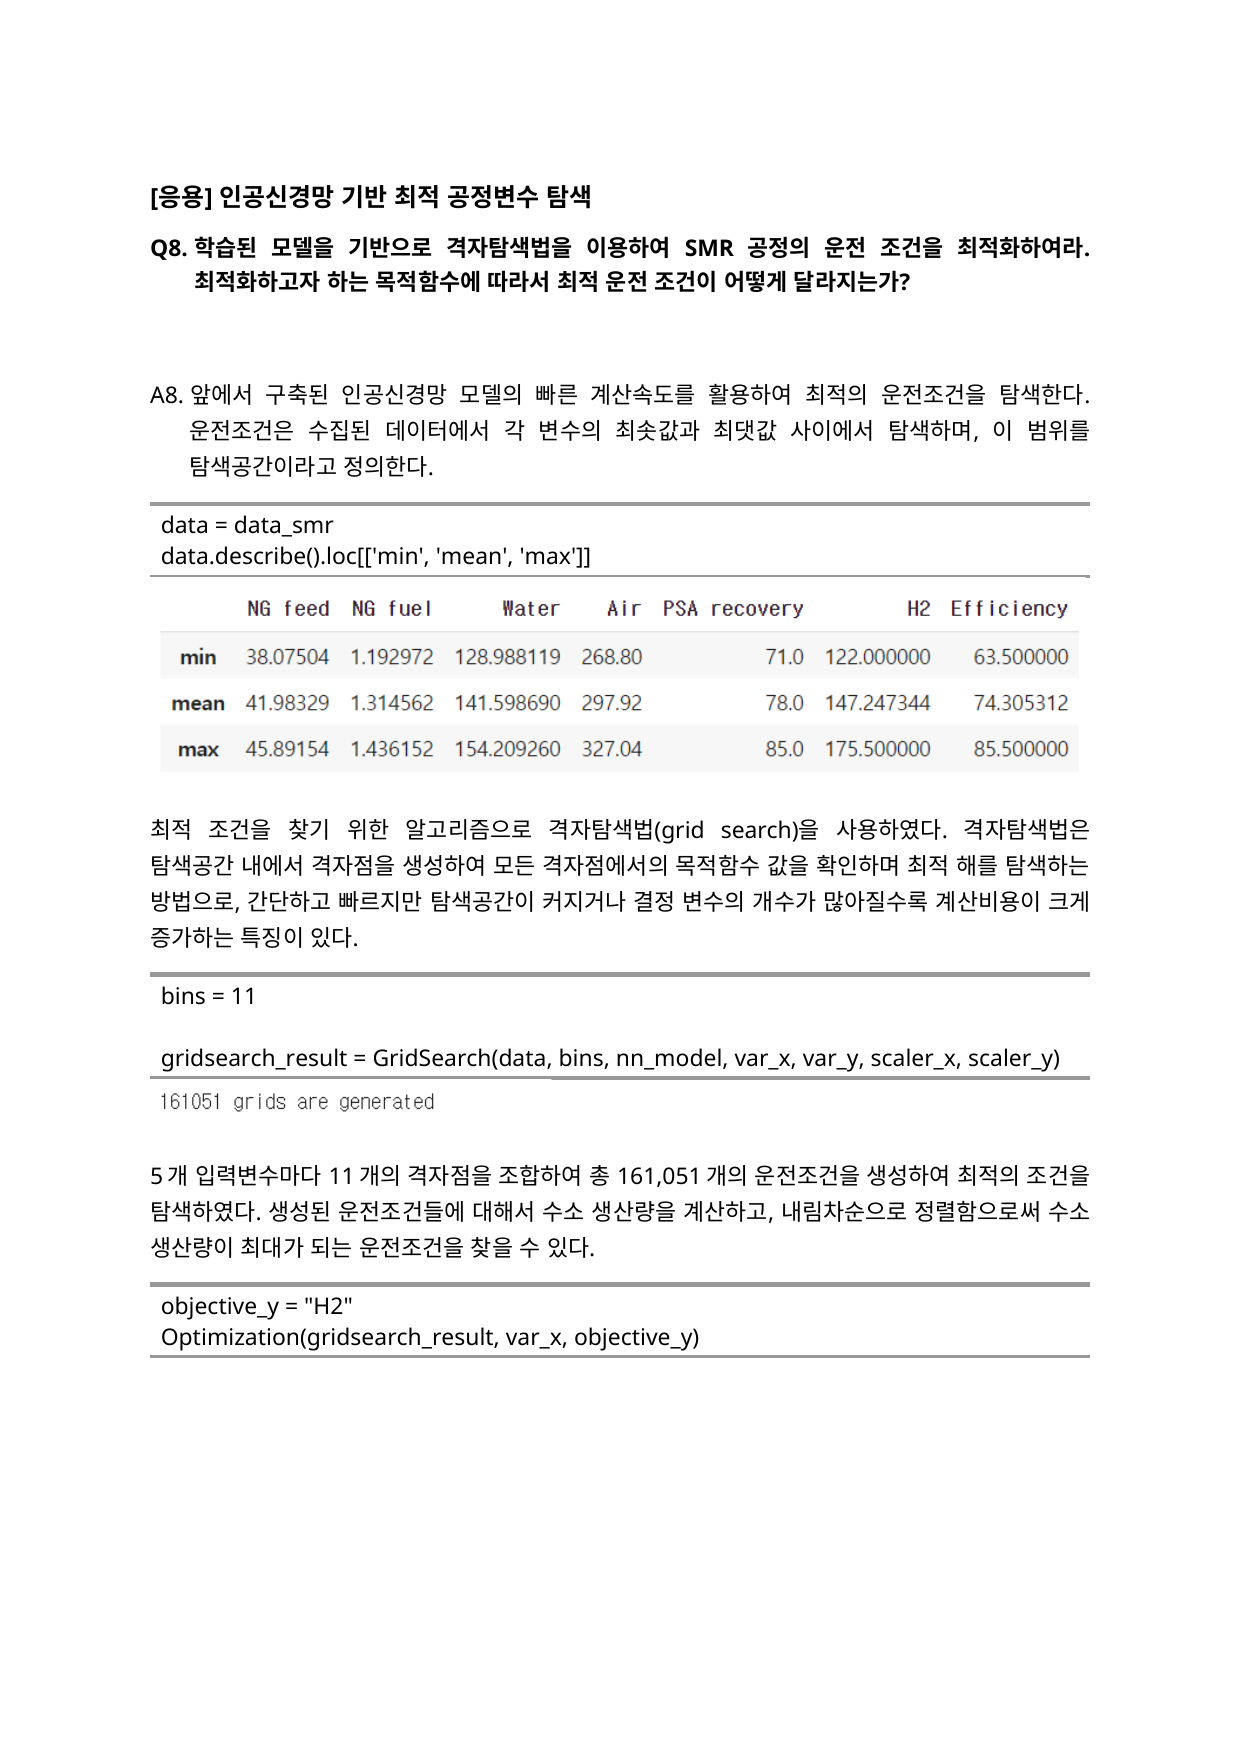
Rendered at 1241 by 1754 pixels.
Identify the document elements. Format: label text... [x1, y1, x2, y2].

table_header data = data_smr data.describe().loc[['min', 'mean', 'max']] [150, 506, 1090, 574]
picture [150, 1079, 552, 1126]
picture [150, 577, 1086, 780]
text 5개 입력변수마다 11개의 격자점을 조합하여 총 161,051개의 운전조건을 생성하여 최적의 조건을 탐색하였다. 생성된 운전조건들에 대해서 수소 생산량을 계산하고, 내림차순으로 정렬함으로써 수소 생산량이 최대가 되는 운전조건을 찾을 수 있다. [150, 1157, 1090, 1263]
table_header objective_y = "H2" Optimization(gridsearch_result, var_x, objective_y) [150, 1287, 1090, 1355]
list 앞에서 구축된 인공신경망 모델의 빠른 계산속도를 활용하여 최적의 운전조건을 탐색한다. 운전조건은 수집된 데이터에서 각 변수의 최솟값과 최댓값 사이에서 탐색하며, 이 범위를 탐색공간이라고 정의한다. [150, 377, 1090, 482]
text 최적 조건을 찾기 위한 알고리즘으로 격자탐색법(grid search)을 사용하였다. 격자탐색법은 탐색공간 내에서 격자점을 생성하여 모든 격자점에서의 목적함수 값을 확인하며 최적 해를 탐색하는 방법으로, 간단하고 빠르지만 탐색공간이 커지거나 결정 변수의 개수가 많아질수록 계산비용이 크게 증가하는 특징이 있다. [150, 812, 1090, 953]
table_header bins = 11 gridsearch_result = GridSearch(data, bins, nn_model, var_x, var_y, scaler_x, scaler_y) [150, 977, 1090, 1076]
subtitle [응용] 인공신경망 기반 최적 공정변수 탐색 [150, 177, 1090, 213]
text 학습된 모델을 기반으로 격자탐색법을 이용하여 SMR 공정의 운전 조건을 최적화하여라. 최적화하고자 하는 목적함수에 따라서 최적 운전 조건이 어떻게 달라지는가? [150, 230, 1090, 297]
